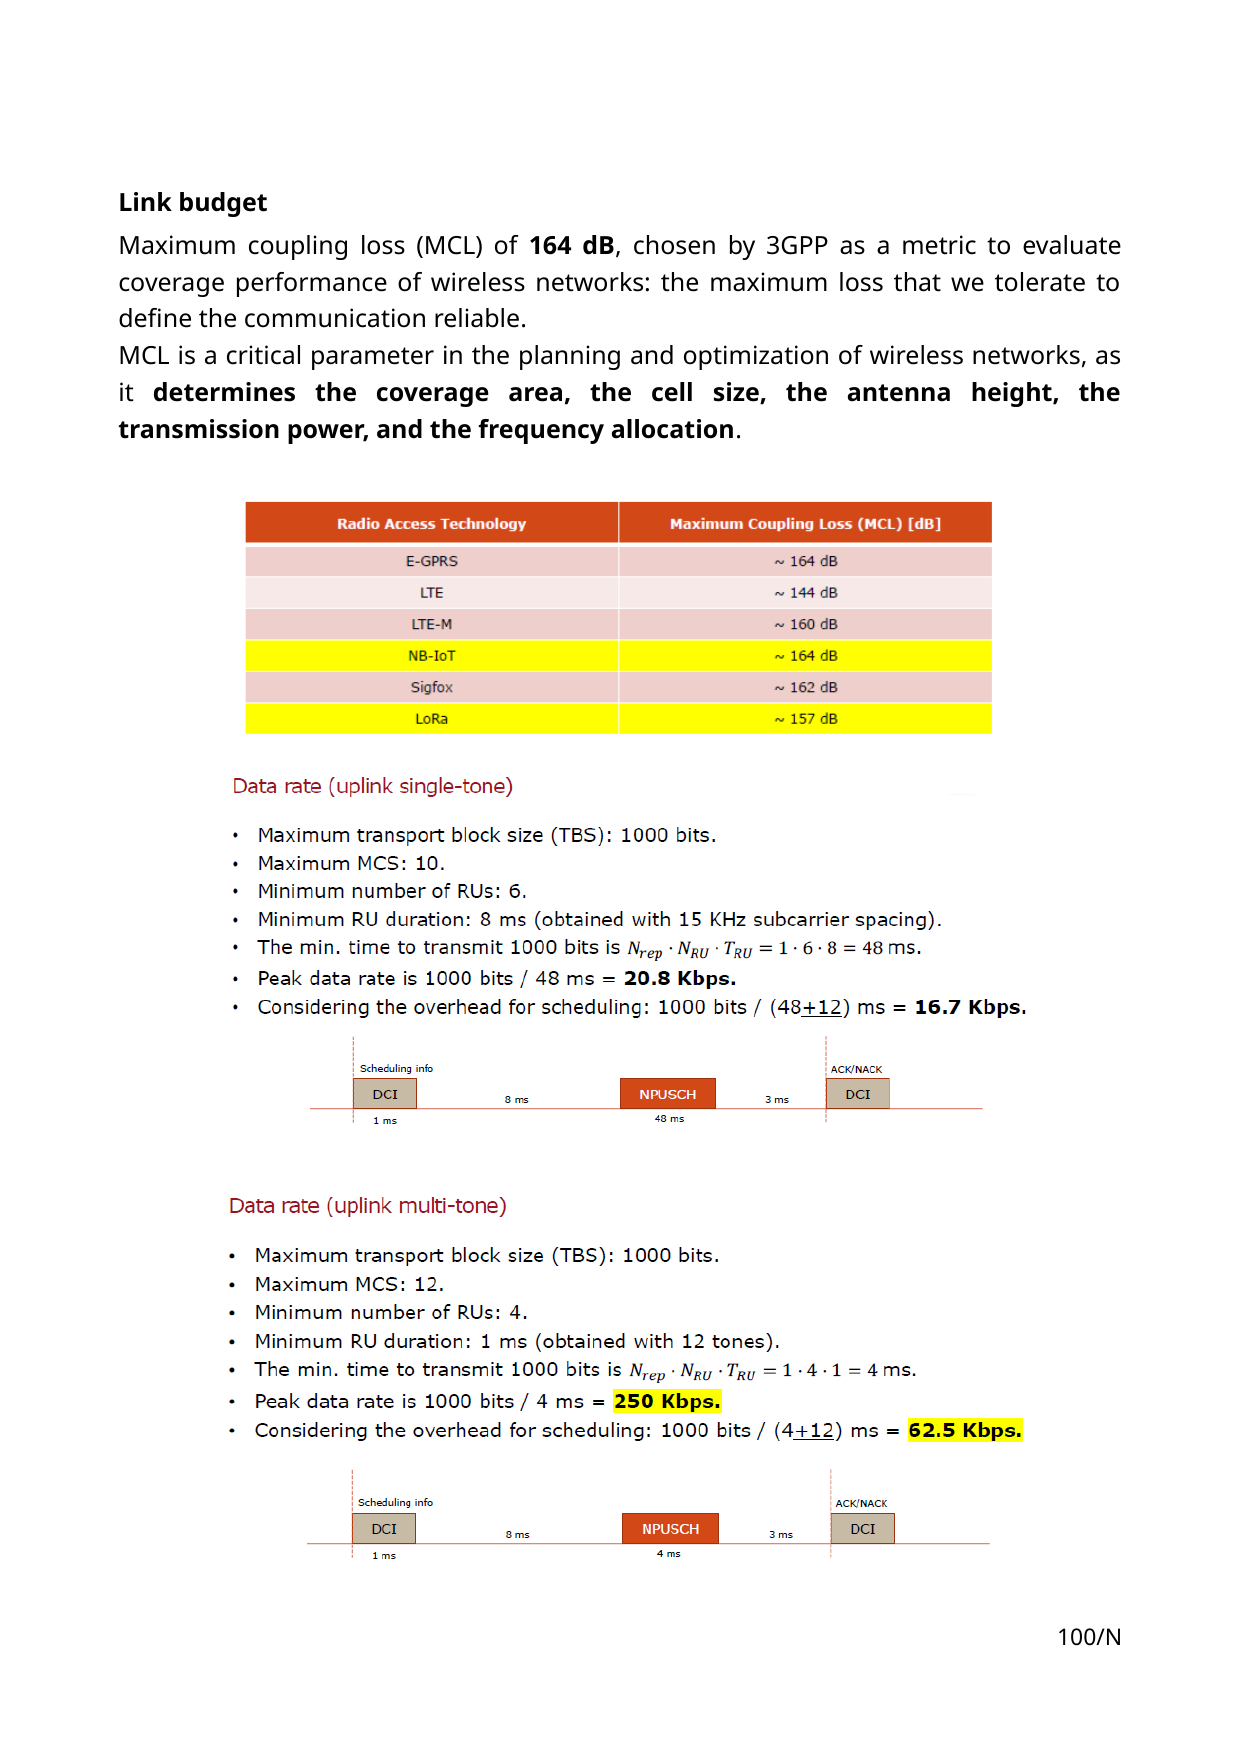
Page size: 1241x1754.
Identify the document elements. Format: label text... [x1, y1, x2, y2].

text Maximum coupling loss (MCL) of 164 dB, chosen by 3GPP as a metric to evaluate coverage performance of wireless networks: the maximum loss that we tolerate to define the communication reliable. [118, 227, 1122, 335]
picture [231, 484, 1010, 752]
picture [196, 754, 1044, 1134]
text Link budget [118, 184, 1122, 218]
picture [197, 1172, 1043, 1575]
text MCL is a critical parameter in the planning and optimization of wireless networks, as it determines the coverage area, the cell size, the antenna height, the transmission power, and the frequency allocation. [118, 338, 1122, 445]
